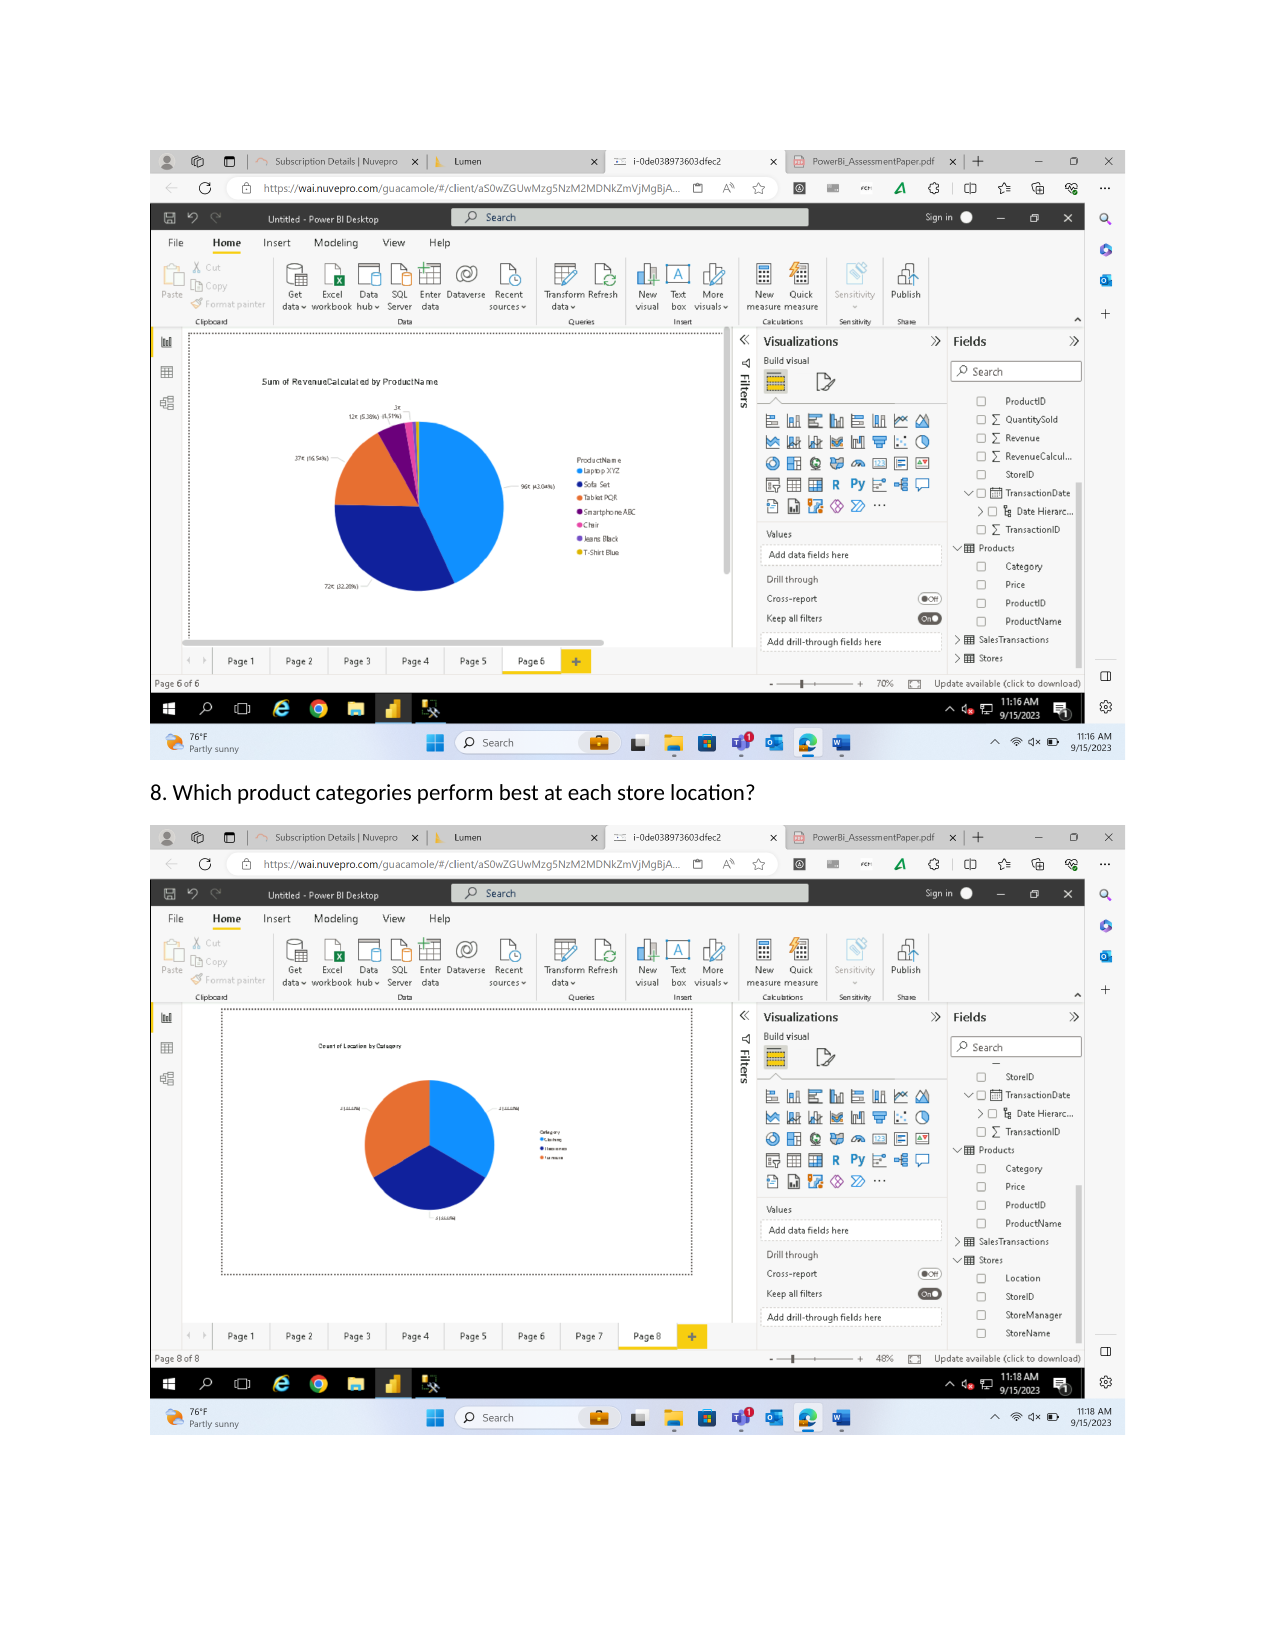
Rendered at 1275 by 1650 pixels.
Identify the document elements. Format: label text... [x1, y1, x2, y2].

text 8. Which product categories perform best at each store location? [150, 778, 1125, 806]
picture [150, 825, 1125, 1435]
picture [150, 150, 1125, 760]
